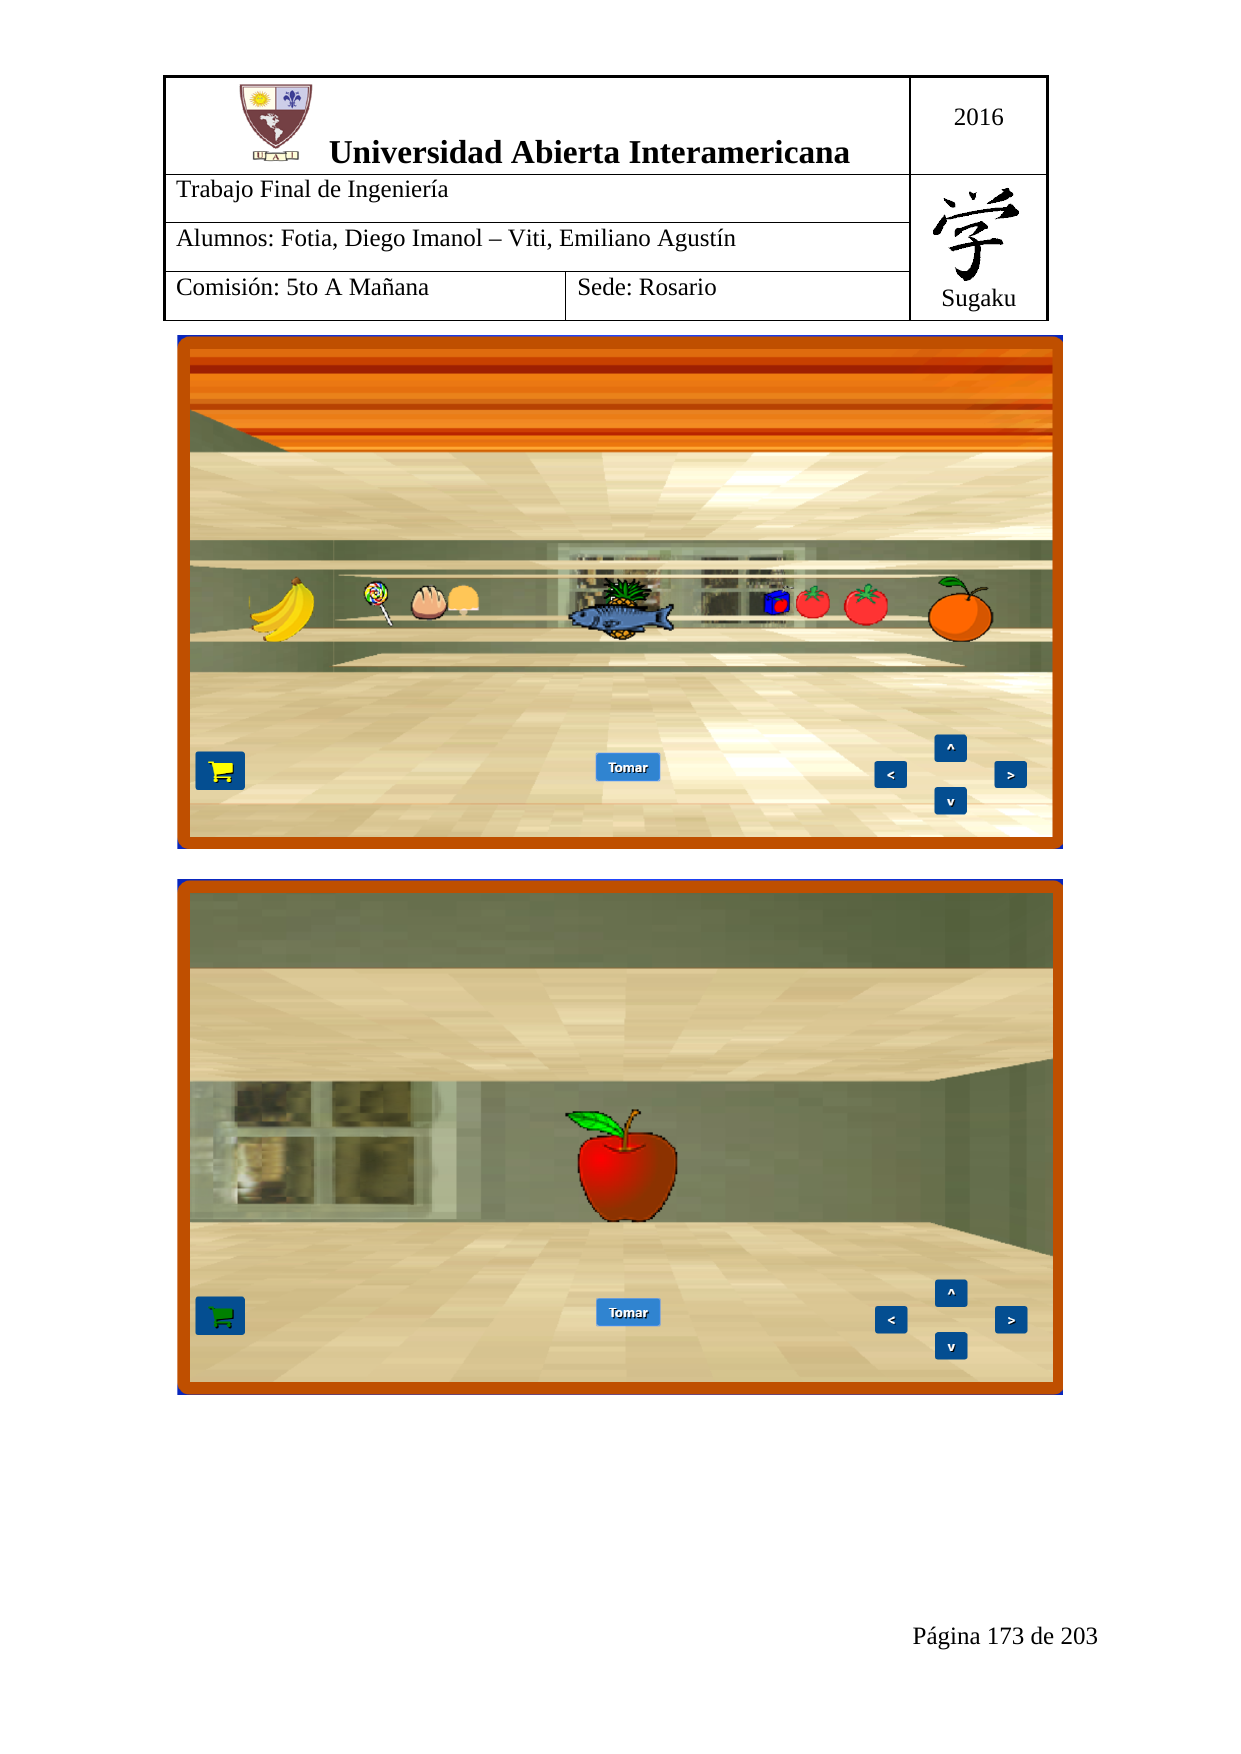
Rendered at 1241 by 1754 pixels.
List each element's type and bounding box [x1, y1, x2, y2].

picture [177, 879, 1063, 1395]
picture [223, 78, 329, 164]
picture [927, 181, 1030, 284]
picture [177, 335, 1063, 849]
